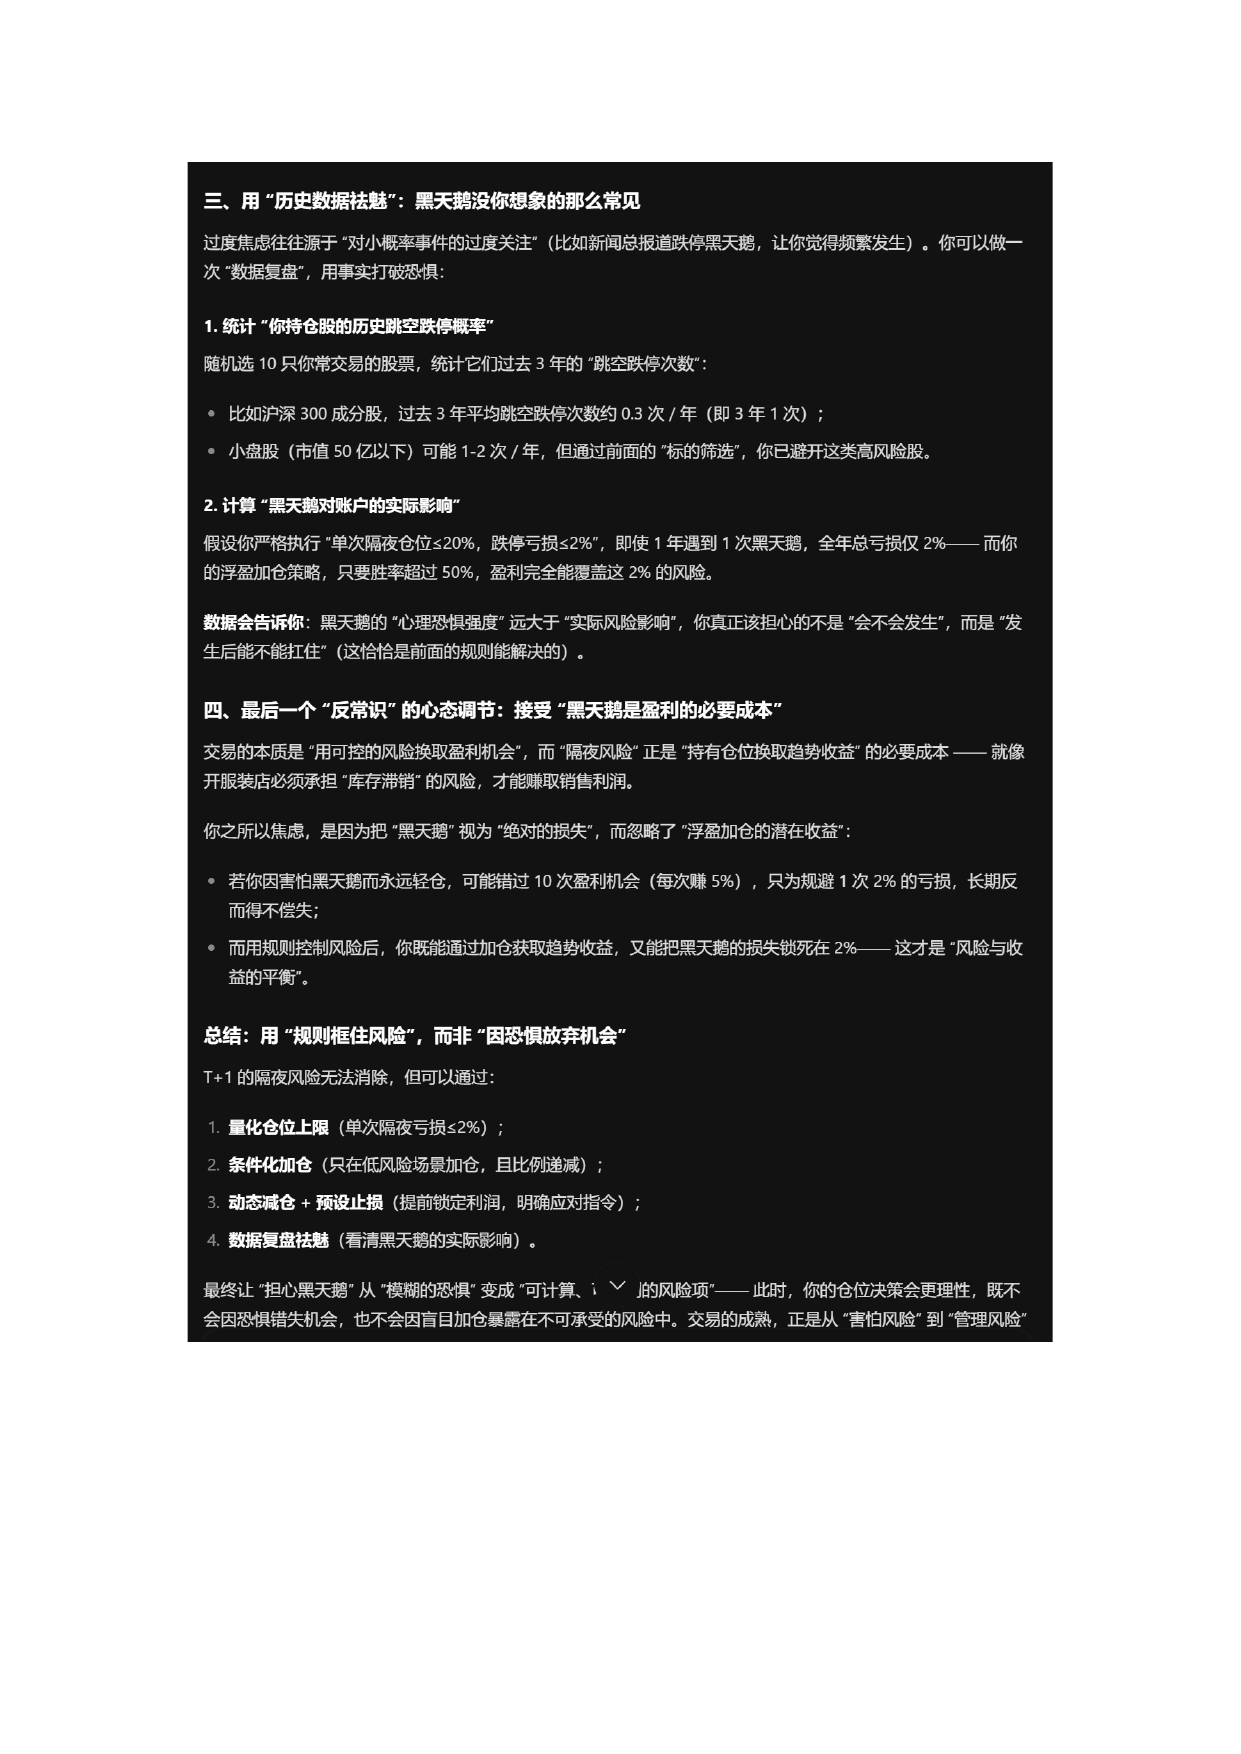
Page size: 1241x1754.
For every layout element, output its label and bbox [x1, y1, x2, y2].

picture [187, 162, 1053, 1342]
